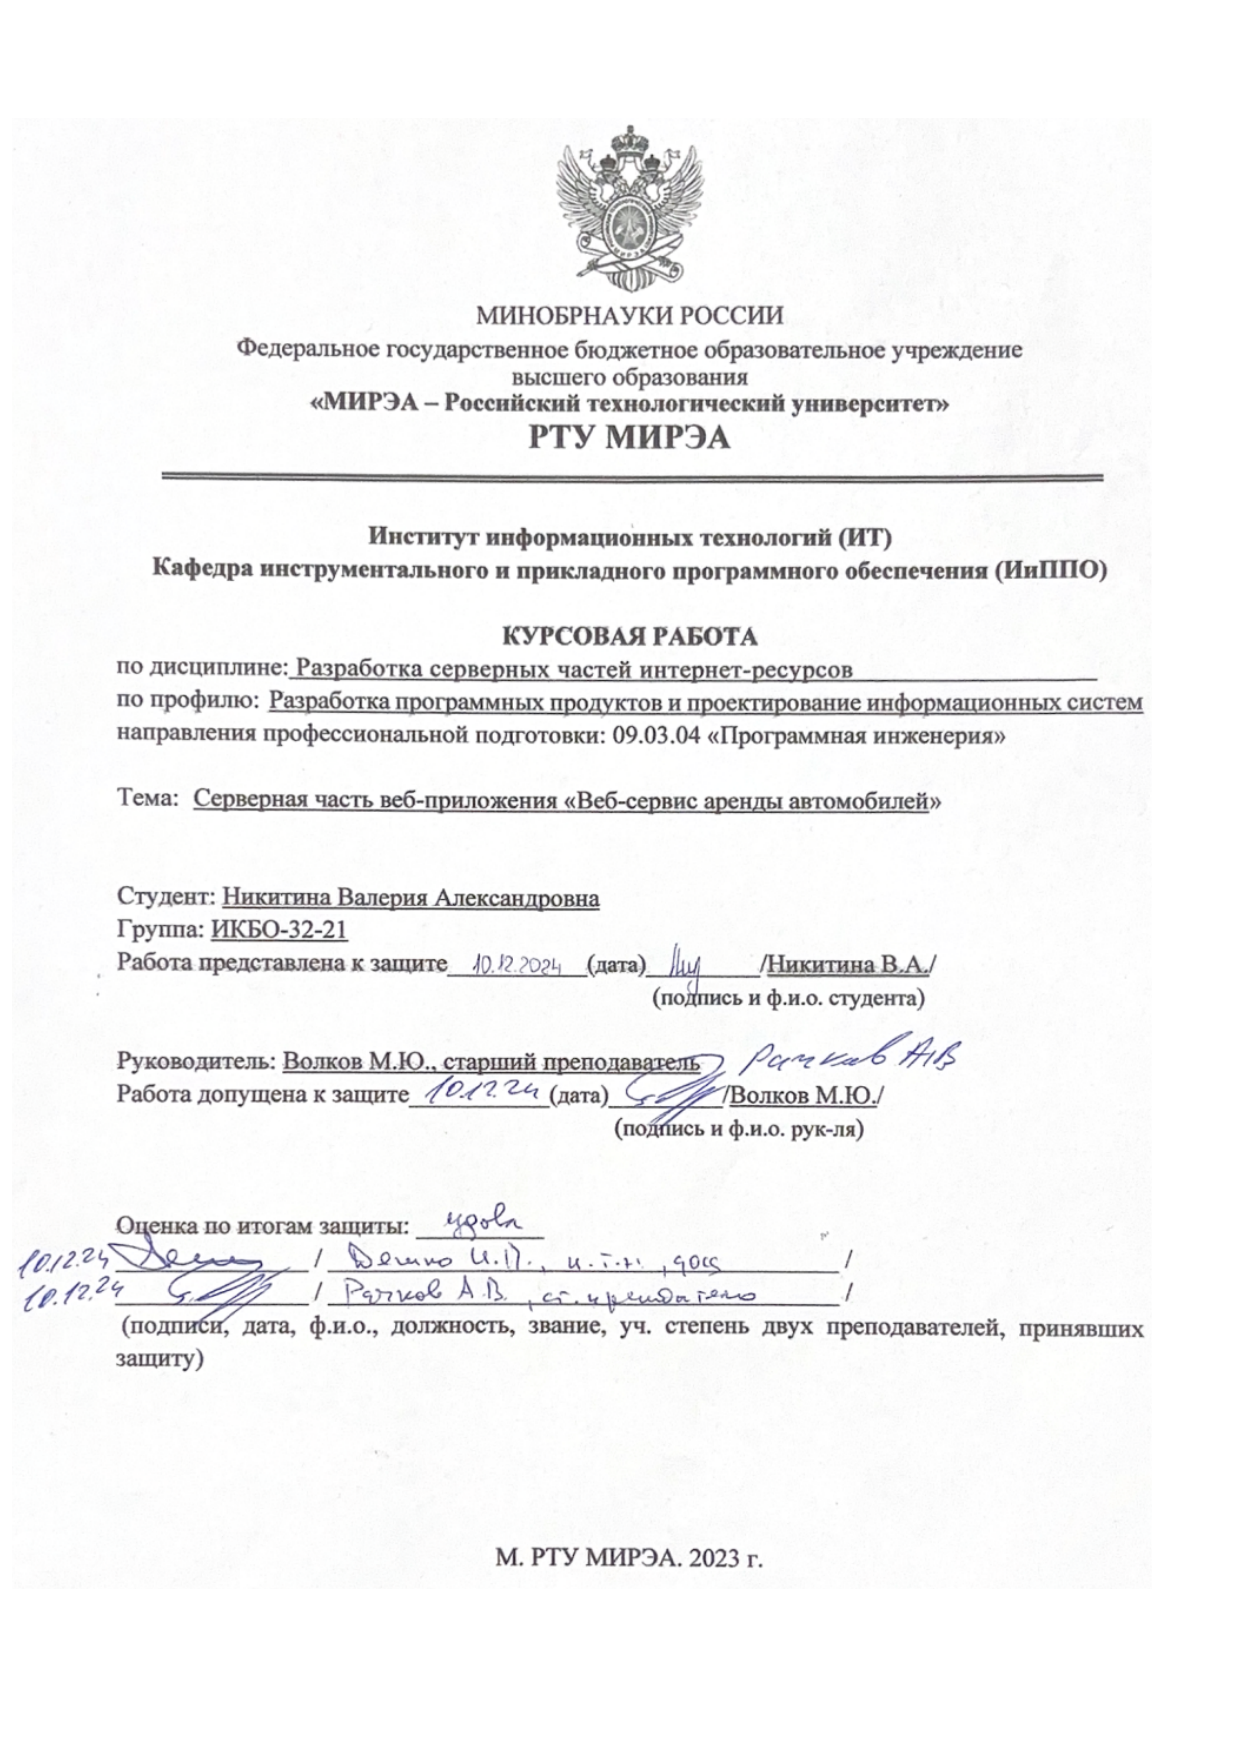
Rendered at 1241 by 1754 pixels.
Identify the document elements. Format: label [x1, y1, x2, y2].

picture [12, 118, 1152, 1589]
